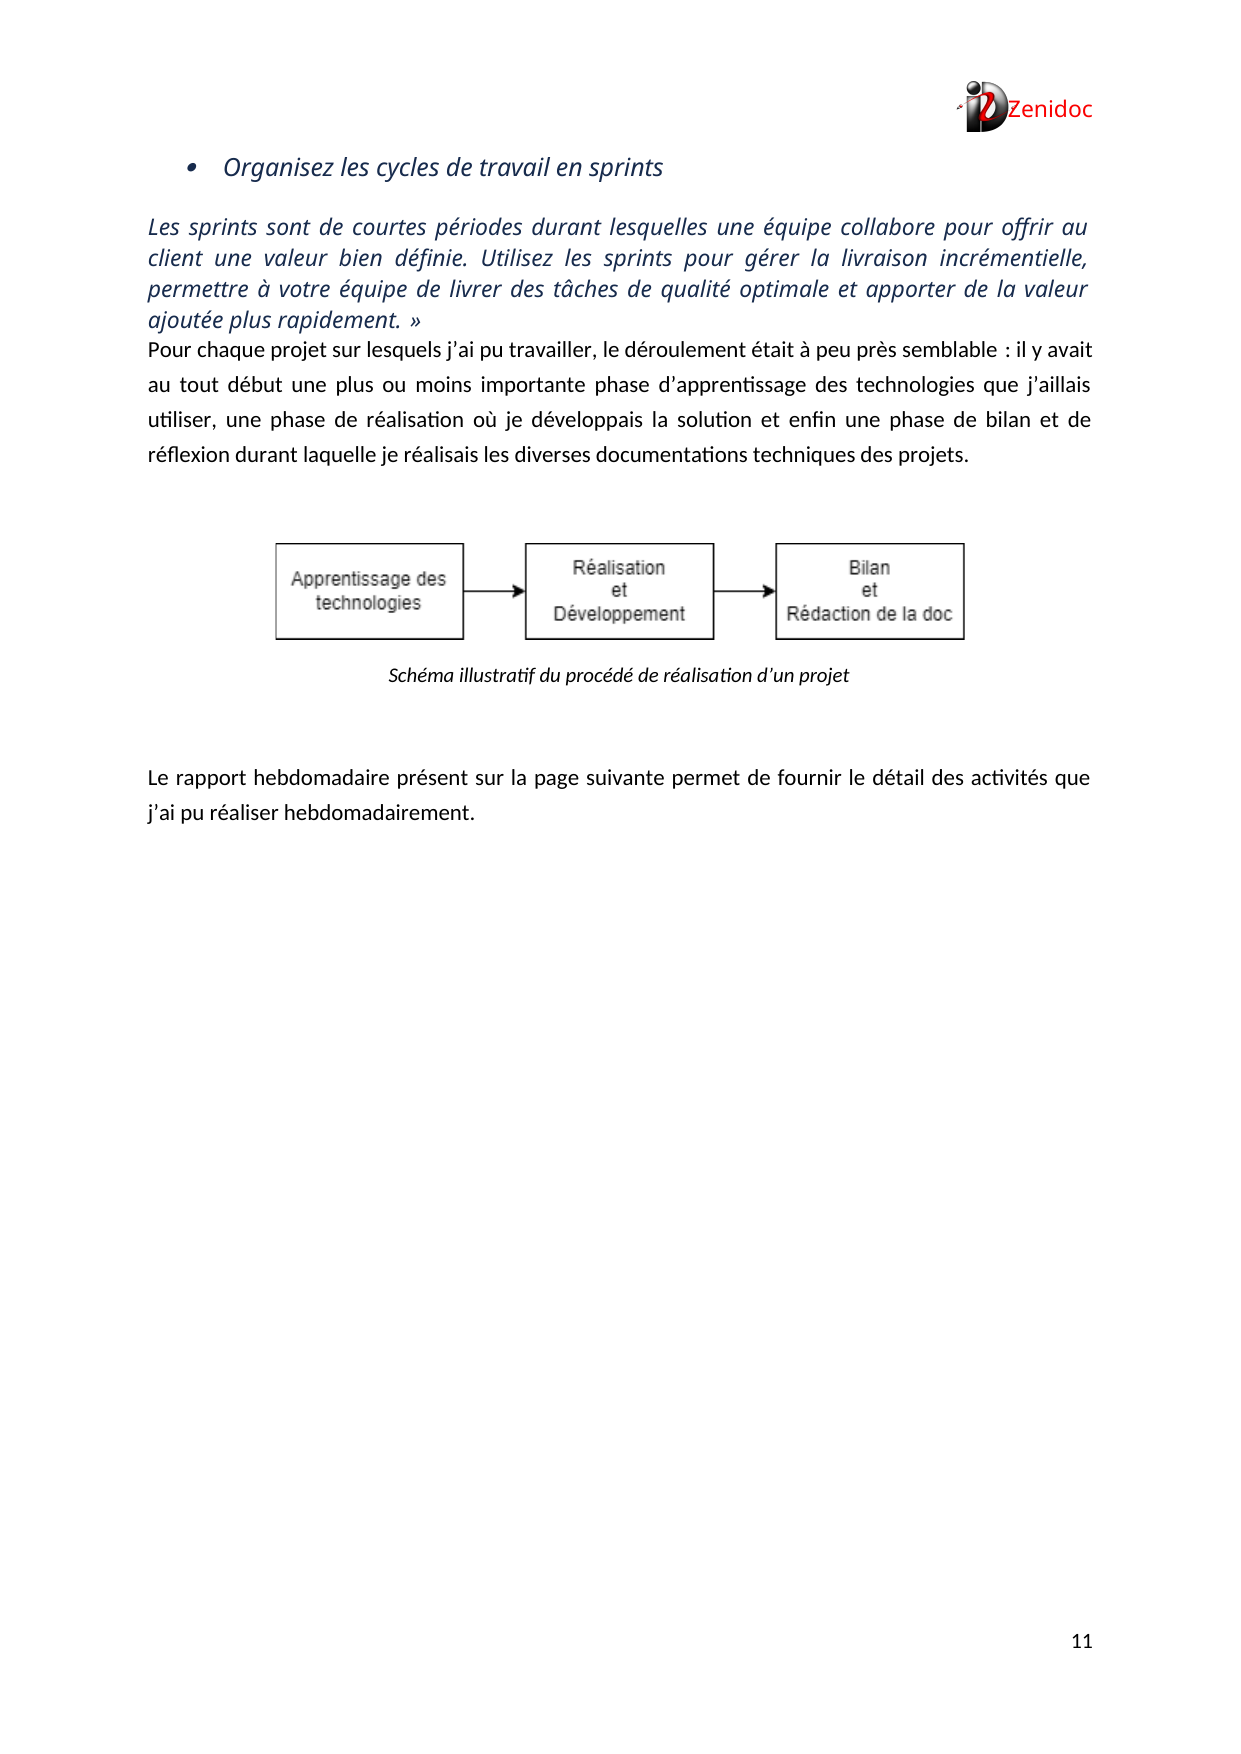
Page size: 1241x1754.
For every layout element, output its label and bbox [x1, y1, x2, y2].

picture [1011, 104, 1018, 115]
picture [956, 81, 1018, 132]
picture [275, 543, 965, 640]
